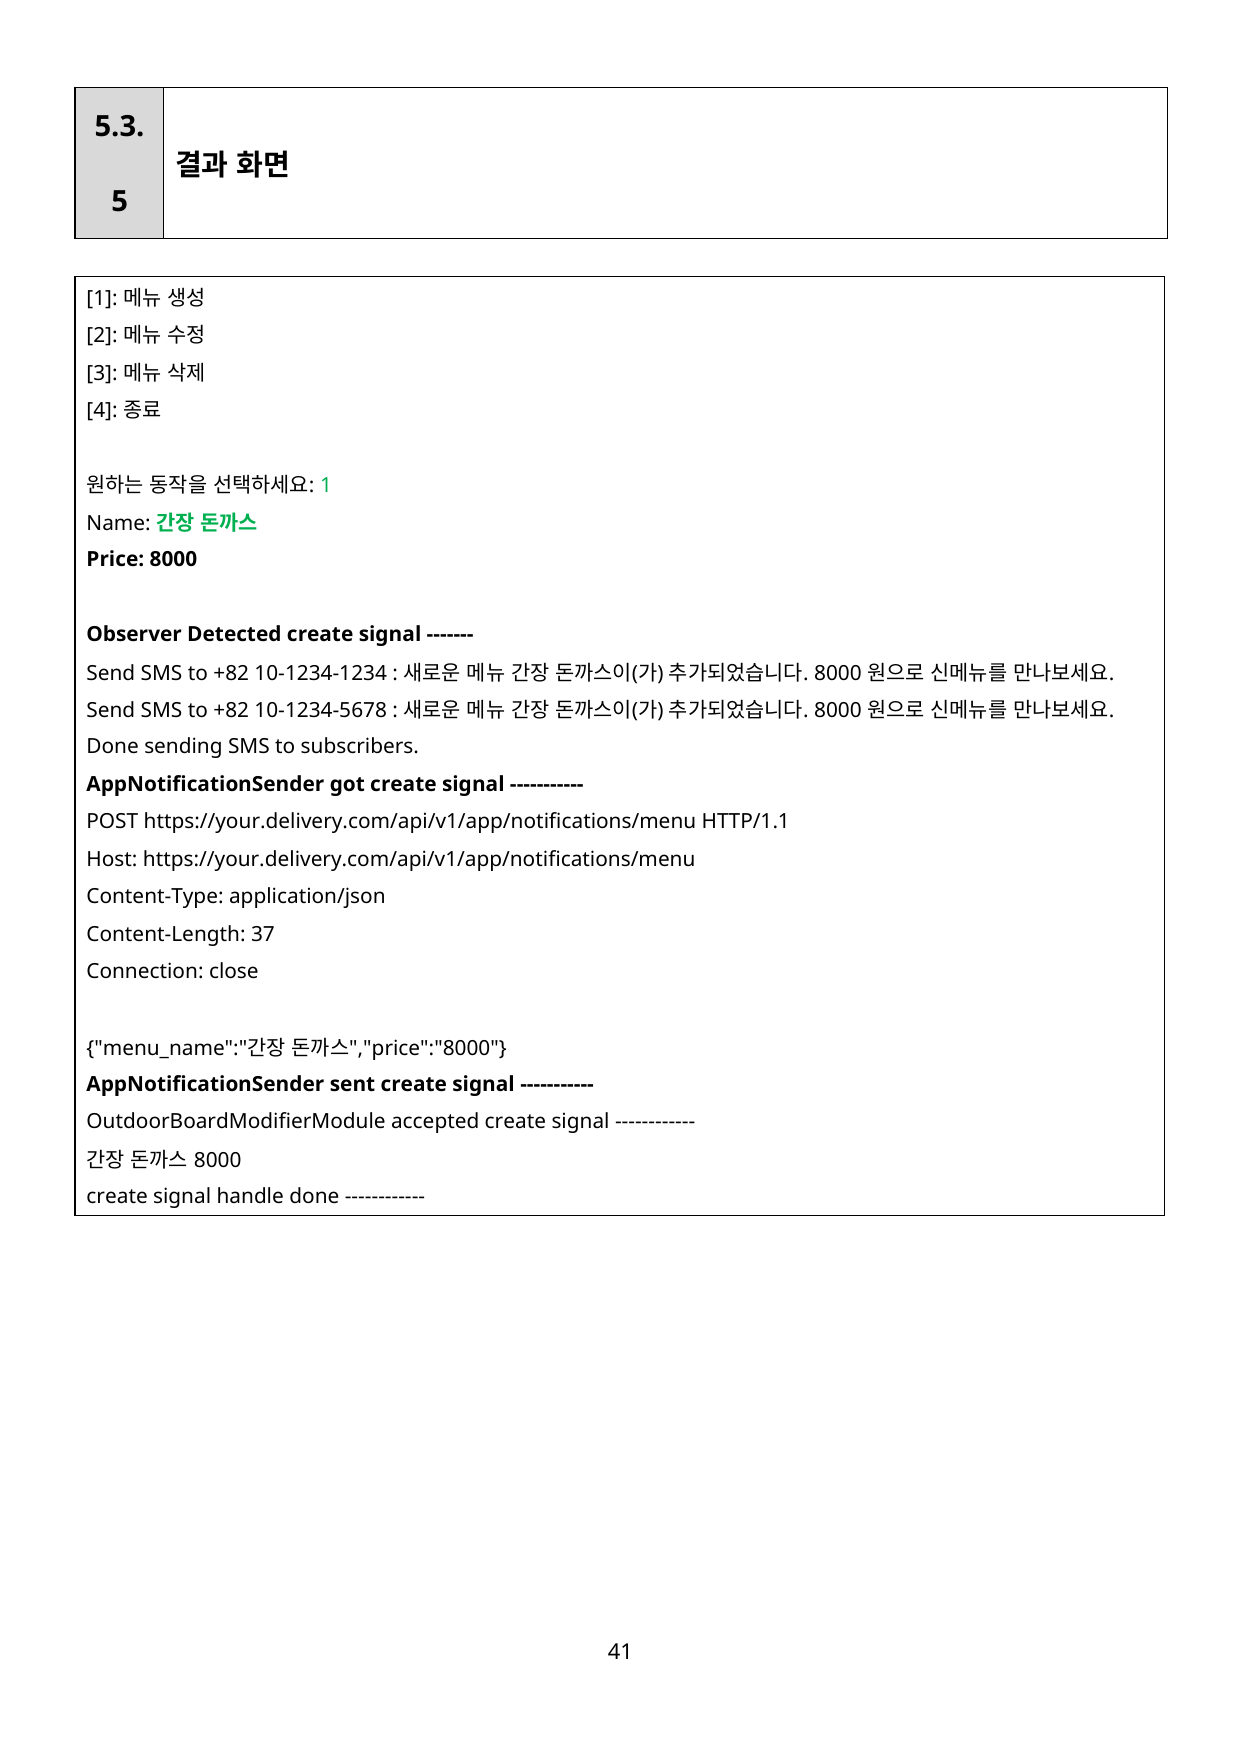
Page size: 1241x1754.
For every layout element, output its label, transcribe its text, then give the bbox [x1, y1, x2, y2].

table_header 5.3.5 [76, 88, 163, 238]
table_header 결과 화면 [164, 88, 1167, 238]
table_header [1]: 메뉴 생성 [2]: 메뉴 수정 [3]: 메뉴 삭제 [4]: 종료 원하는 동작을 선택하세요: 1 Name: 간장 돈까스 Price: 8000 Observer Detected create signal ------- Send SMS to +82 10-1234-1234 : 새로운 메뉴 간장 돈까스이(가) 추가되었습니다. 8000 원으로 신메뉴를 만나보세요. Send SMS to +82 10-1234-5678 : 새로운 메뉴 간장 돈까스이(가) 추가되었습니다. 8000 원으로 신메뉴를 만나보세요. Done sending SMS to subscribers. AppNotificationSender got create signal ----------- POST https://your.delivery.com/api/v1/app/notifications/menu HTTP/1.1 Host: https://your.delivery.com/api/v1/app/notifications/menu Content-Type: application/json Content-Length: 37 Connection: close {"menu_name":"간장 돈까스","price":"8000"} AppNotificationSender sent create signal ----------- OutdoorBoardModifierModule accepted create signal ------------ 간장 돈까스 8000 create signal handle done ------------ [76, 277, 1164, 1215]
